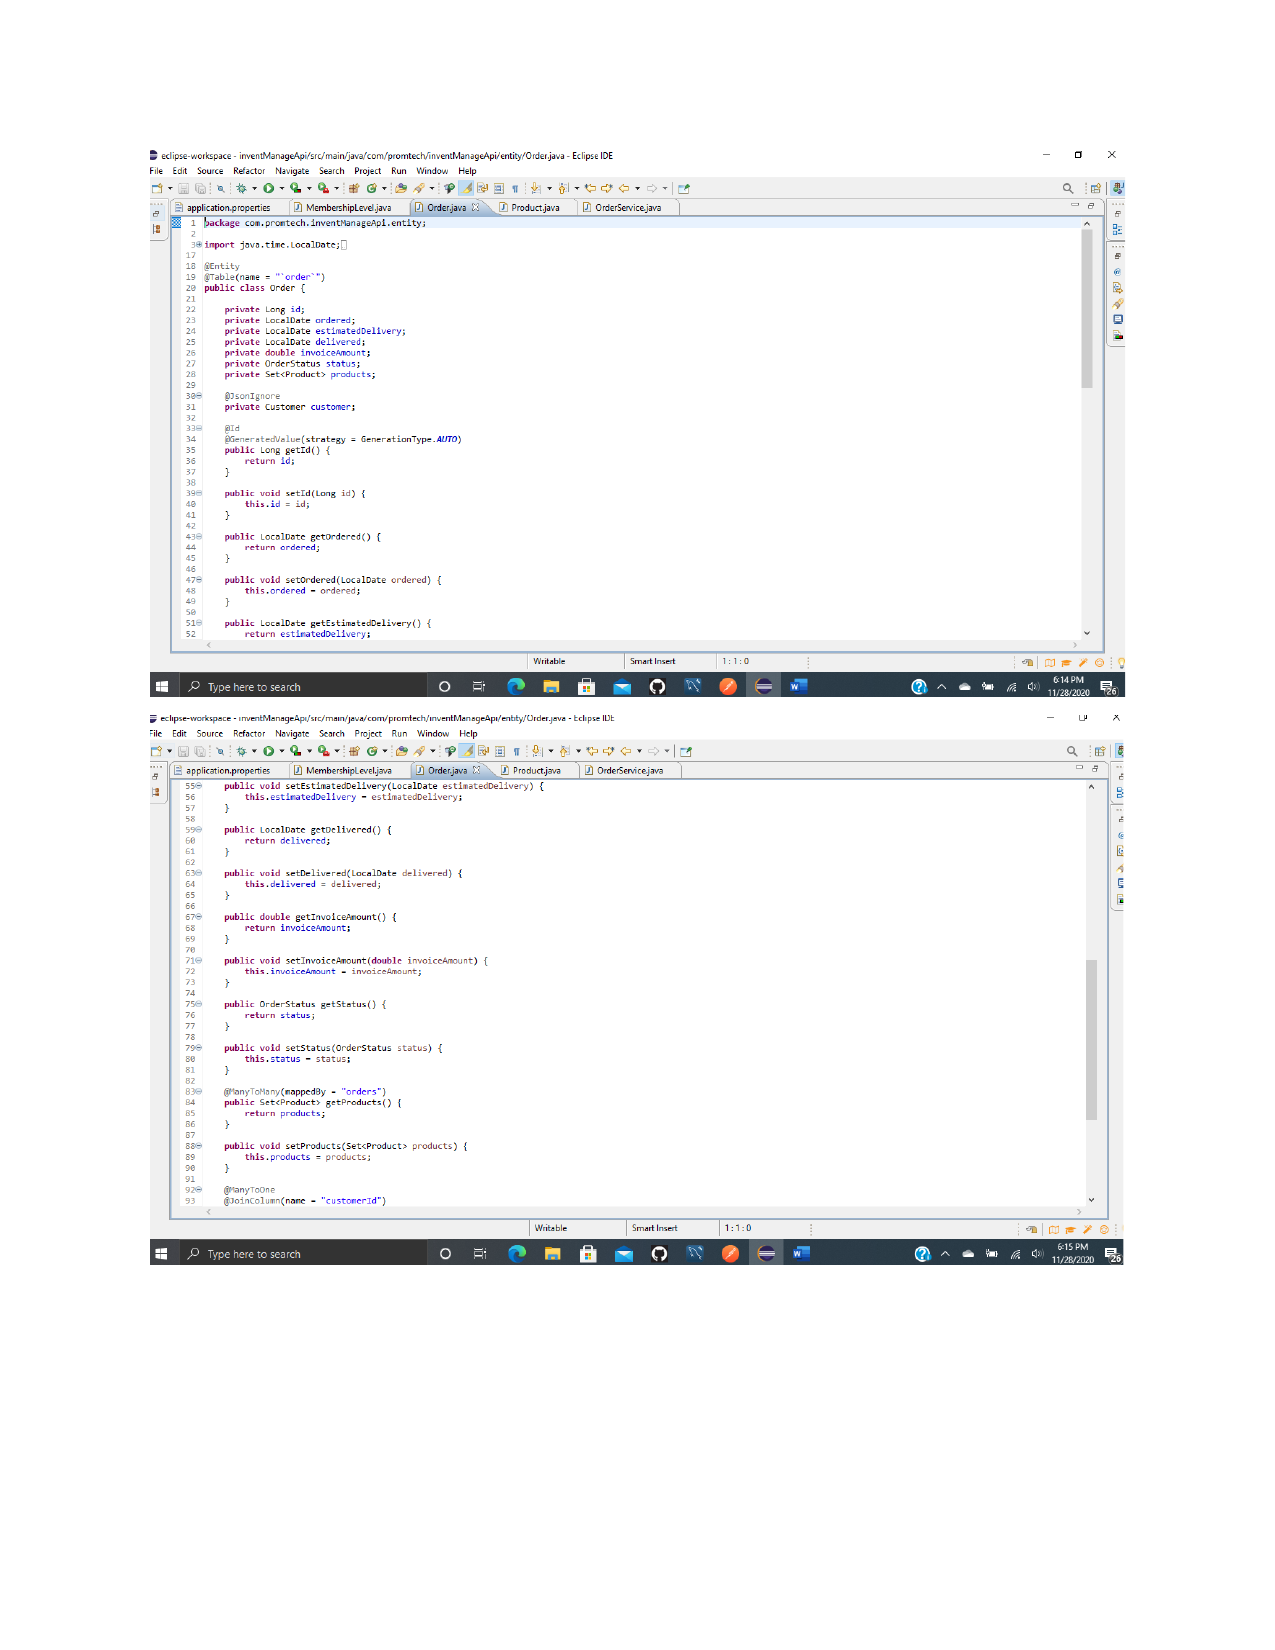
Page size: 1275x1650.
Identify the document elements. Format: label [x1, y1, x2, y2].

picture [150, 150, 1125, 697]
picture [150, 715, 1124, 1265]
